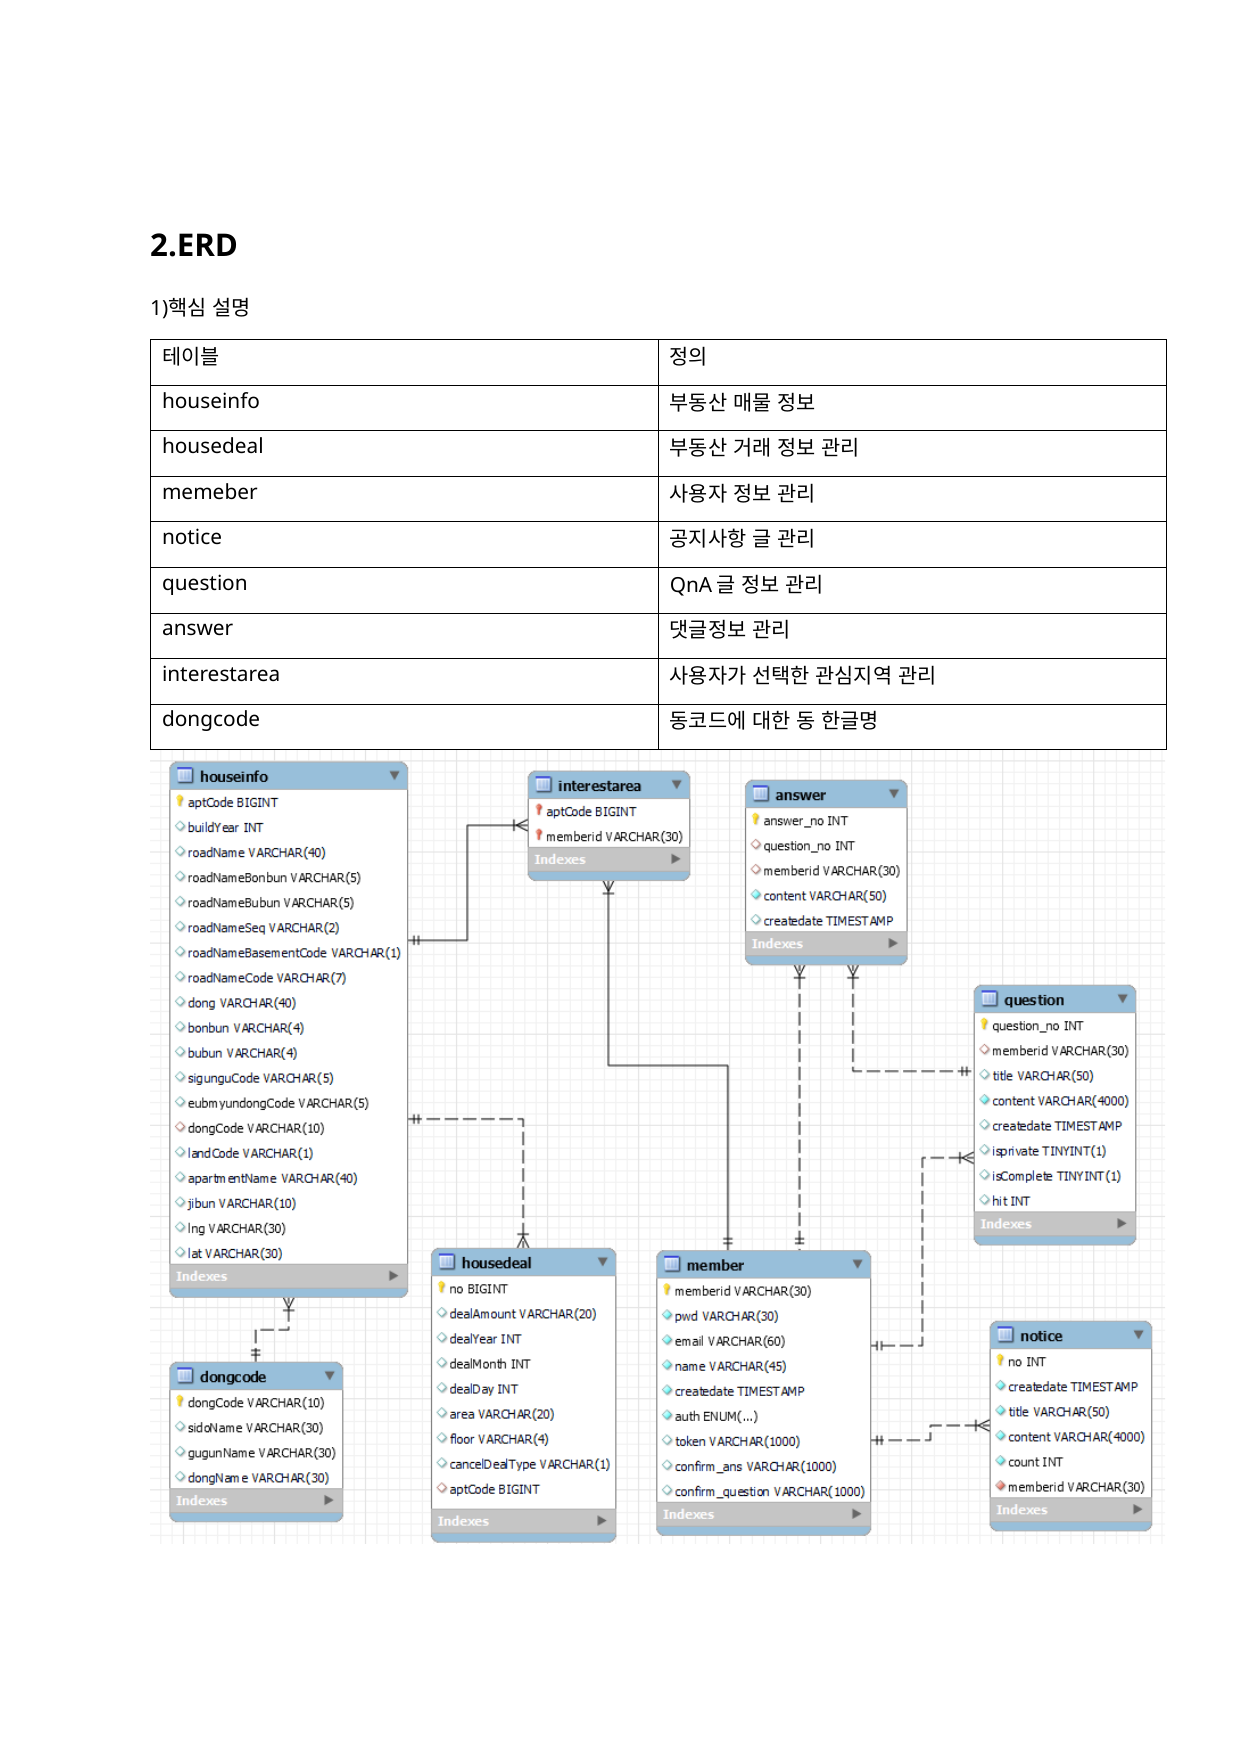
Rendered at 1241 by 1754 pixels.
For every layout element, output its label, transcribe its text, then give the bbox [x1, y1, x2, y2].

table_cell 부동산 거래 정보 관리 [659, 431, 1166, 476]
picture [150, 750, 1166, 1544]
table_cell interestarea [151, 659, 658, 703]
table_cell 사용자 정보 관리 [659, 477, 1166, 521]
text 2.ERD [150, 223, 986, 265]
table_cell 부동산 매물 정보 [659, 386, 1166, 430]
table_cell dongcode [151, 705, 658, 749]
table_cell 공지사항 글 관리 [659, 522, 1166, 567]
table_header 테이블 [151, 340, 658, 385]
table_cell houseinfo [151, 386, 658, 430]
table_cell housedeal [151, 431, 658, 476]
table_cell 사용자가 선택한 관심지역 관리 [659, 659, 1166, 703]
table_cell 댓글정보 관리 [659, 614, 1166, 658]
table_cell 동코드에 대한 동 한글명 [659, 705, 1166, 749]
table_cell notice [151, 522, 658, 567]
table_cell memeber [151, 477, 658, 521]
table_cell answer [151, 614, 658, 658]
table_header 정의 [659, 340, 1166, 385]
text 1)핵심 설명 [150, 291, 986, 321]
table_cell QnA글 정보 관리 [659, 568, 1166, 612]
table_cell question [151, 568, 658, 612]
